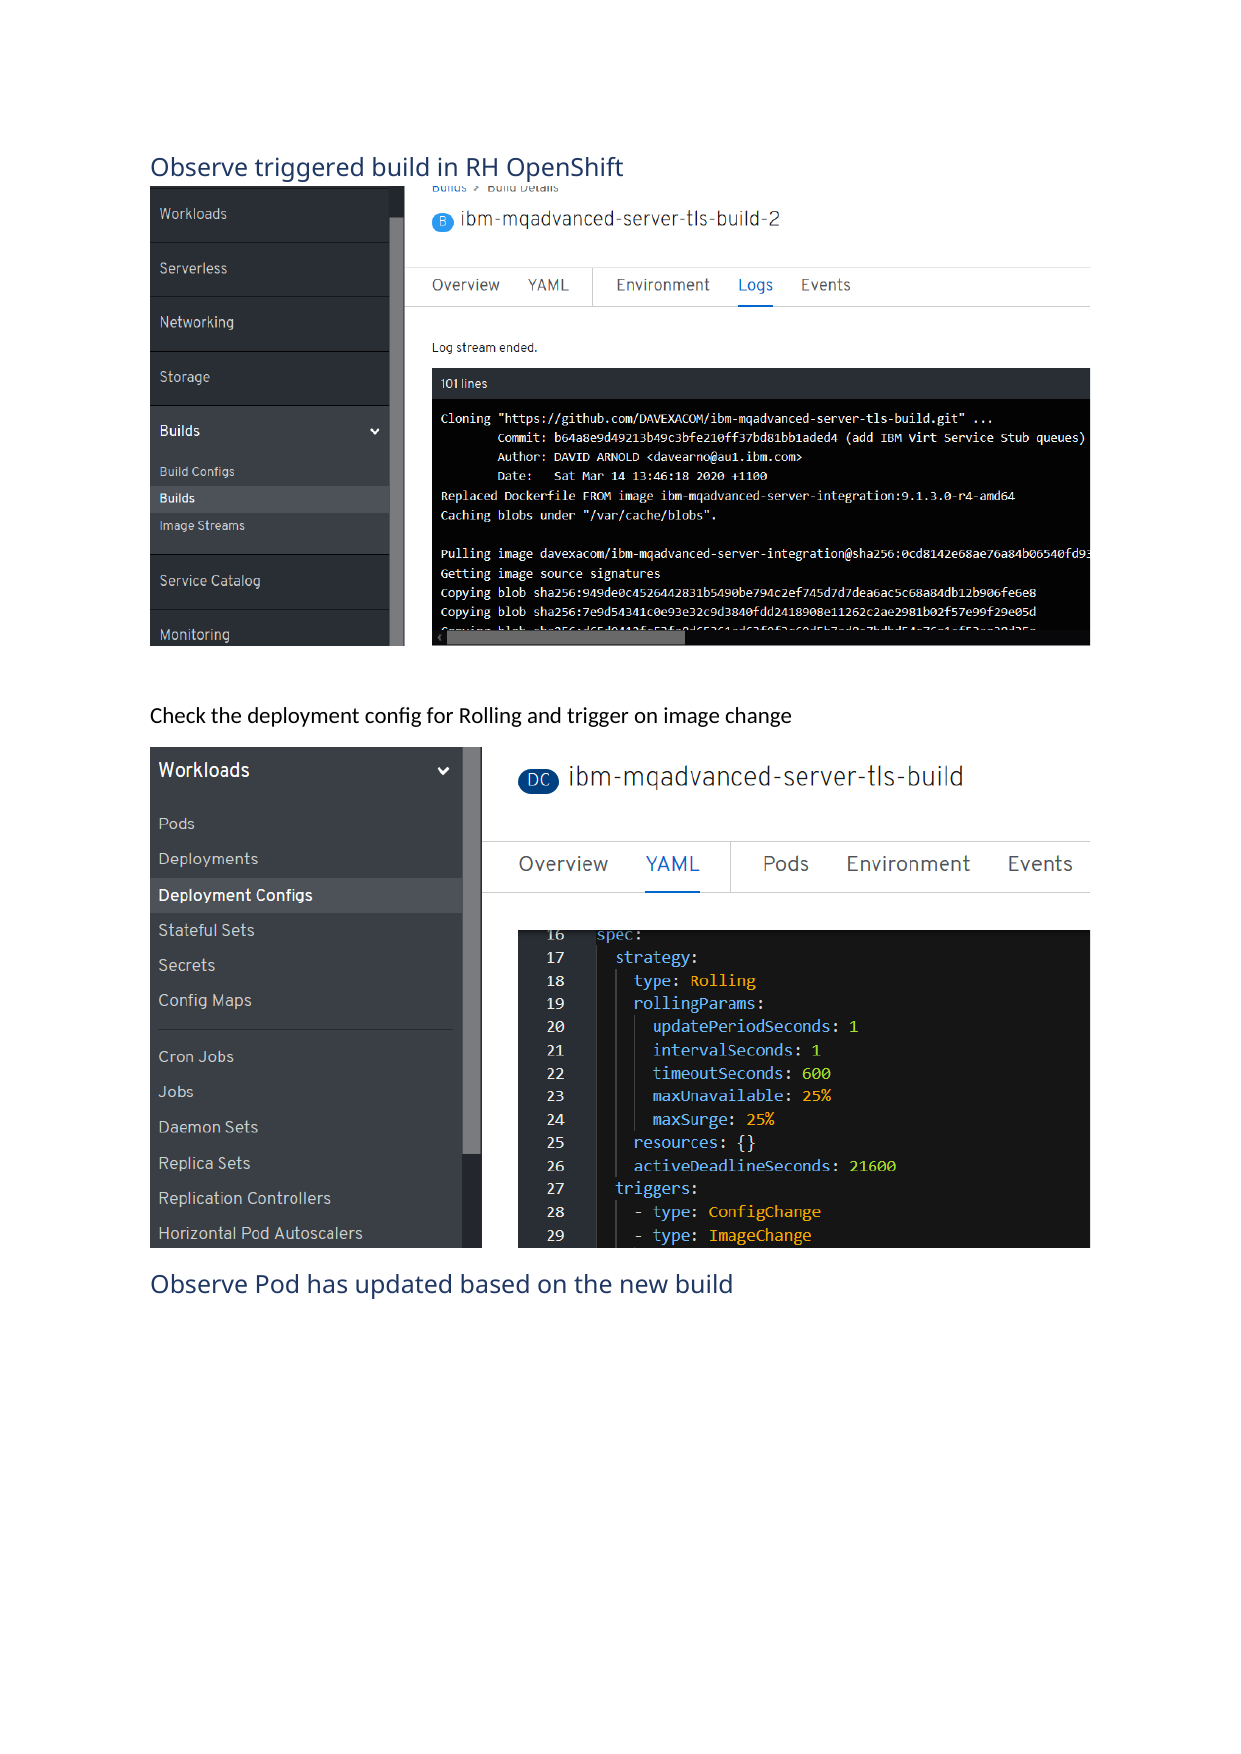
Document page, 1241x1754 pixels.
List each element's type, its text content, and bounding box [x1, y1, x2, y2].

picture [150, 186, 1091, 646]
subtitle Observe Pod has updated based on the new build [150, 1266, 1090, 1300]
picture [150, 747, 1091, 1248]
subtitle Observe triggered build in RH OpenShift [150, 150, 1090, 184]
text Check the deployment config for Rolling and trigger on image change [150, 701, 1090, 729]
